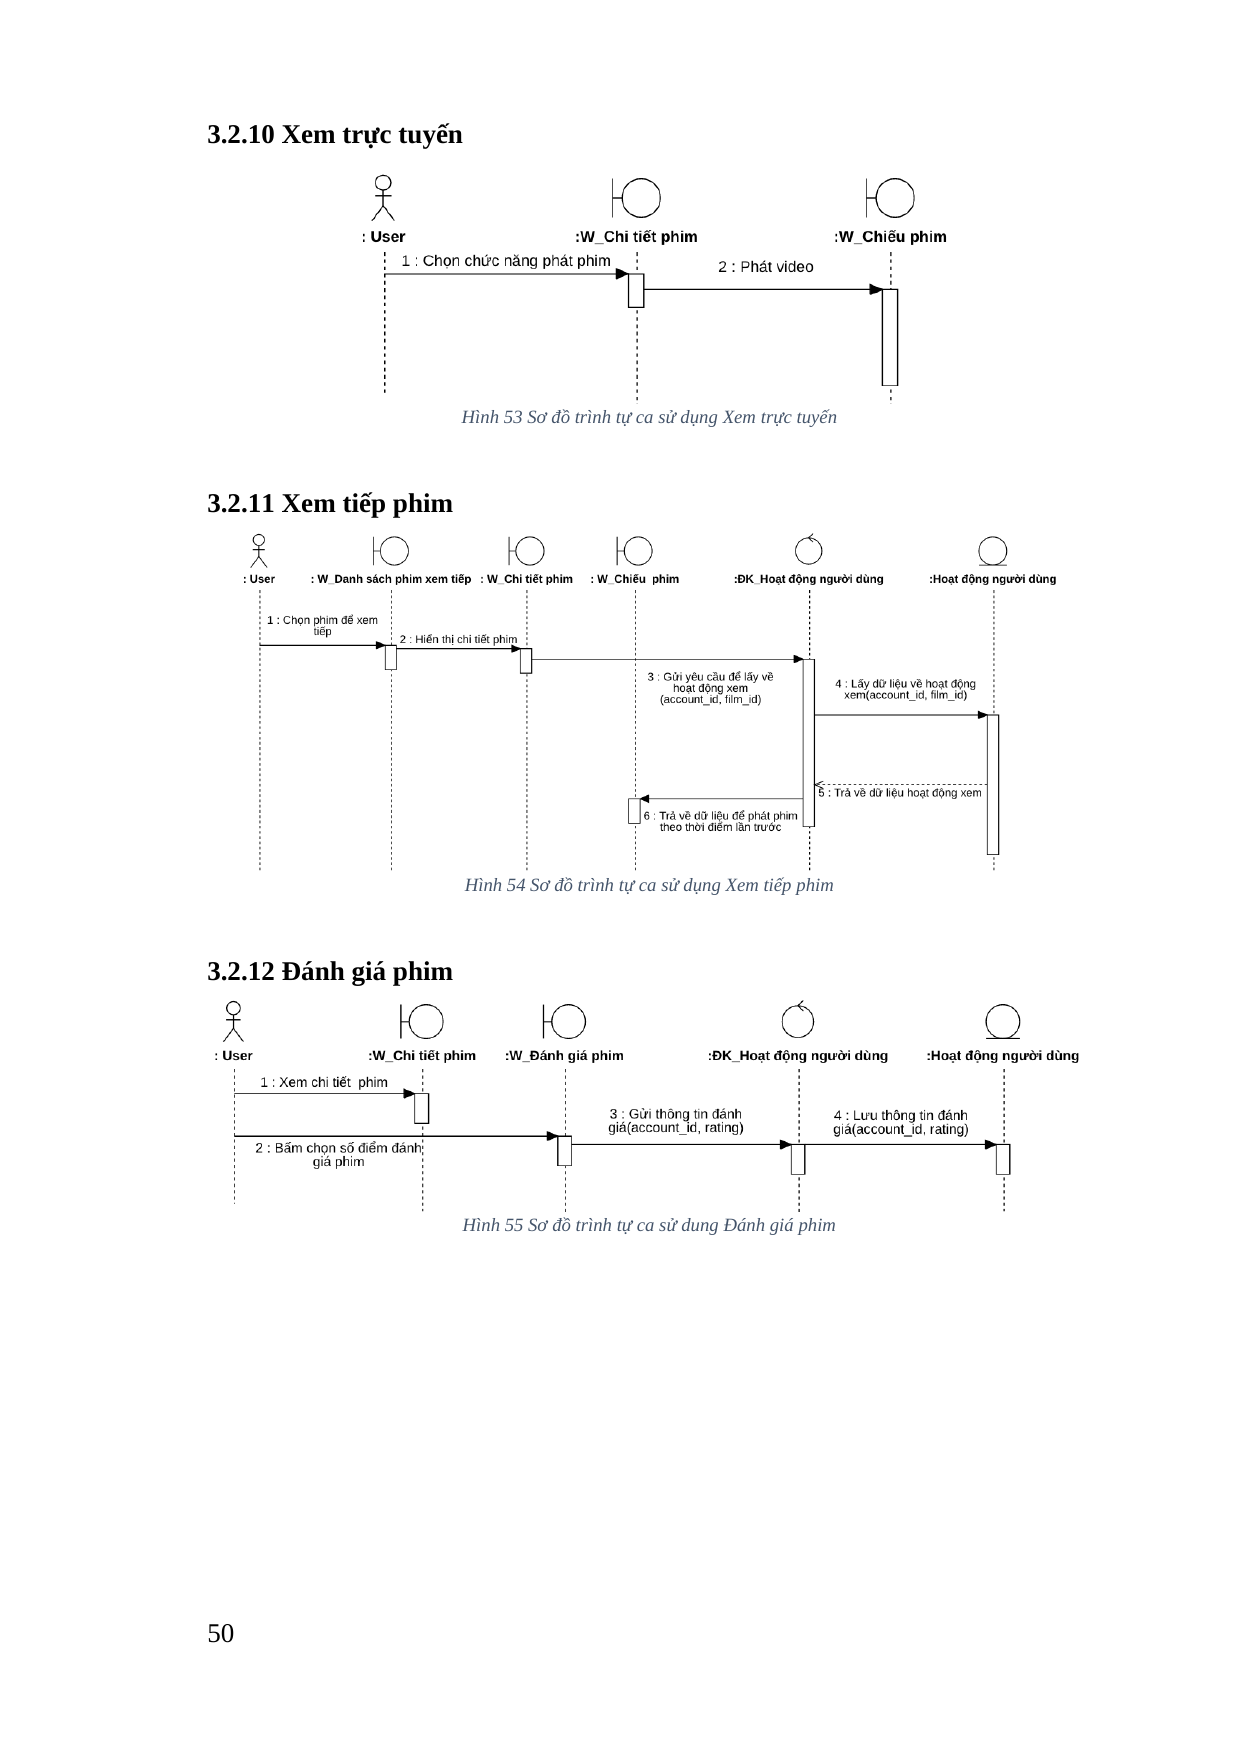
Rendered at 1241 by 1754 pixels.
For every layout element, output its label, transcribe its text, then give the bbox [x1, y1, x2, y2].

text Hình 54 Sơ đồ trình tự ca sử dụng Xem tiếp phim [207, 874, 1093, 895]
picture [346, 158, 955, 404]
picture [238, 527, 1062, 871]
subtitle 3.2.10 Xem trực tuyến [207, 118, 1093, 150]
subtitle 3.2.11 Xem tiếp phim [207, 487, 1093, 518]
picture [207, 995, 1093, 1212]
subtitle 3.2.12 Đánh giá phim [207, 954, 1093, 986]
text Hình 55 Sơ đồ trình tự ca sử dung Đánh giá phim [207, 1214, 1093, 1236]
text Hình 53 Sơ đồ trình tự ca sử dụng Xem trực tuyến [207, 406, 1093, 428]
